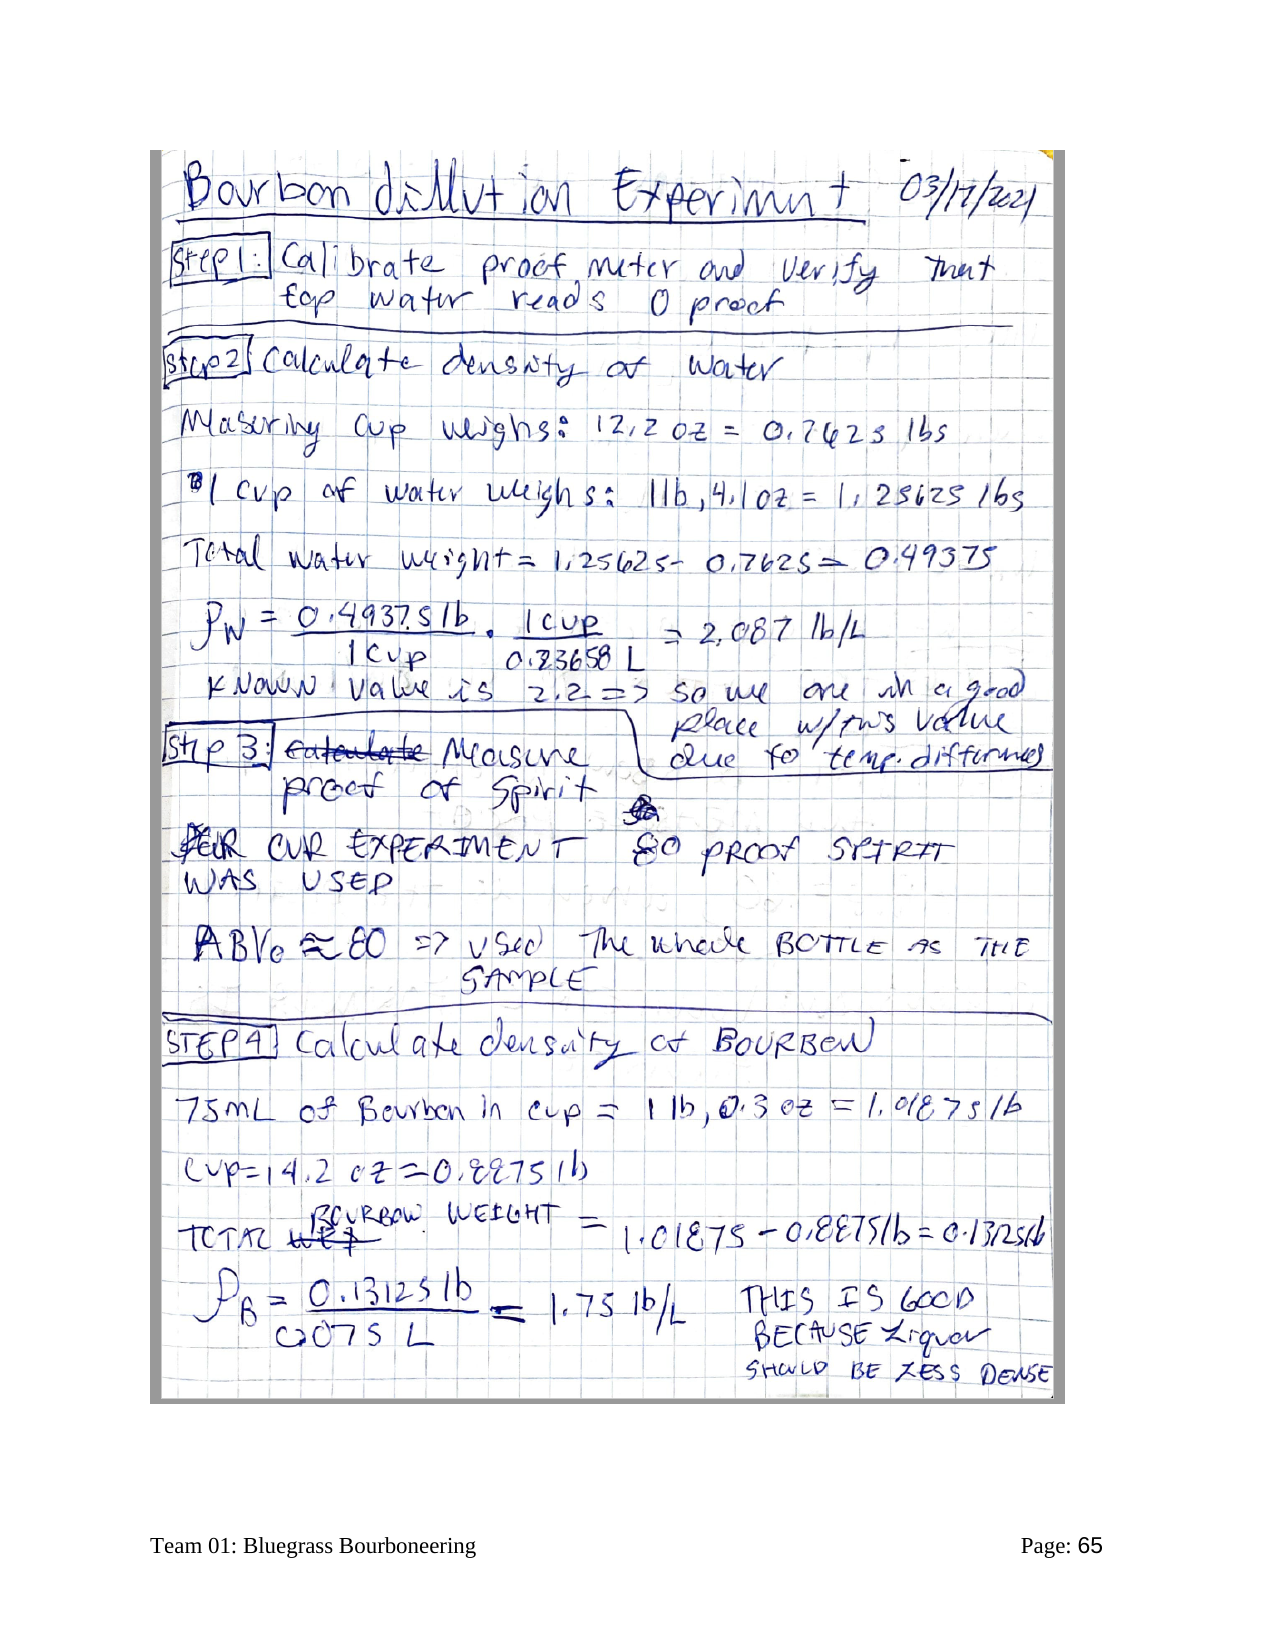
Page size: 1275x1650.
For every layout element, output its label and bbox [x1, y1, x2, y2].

picture [150, 150, 1065, 1404]
